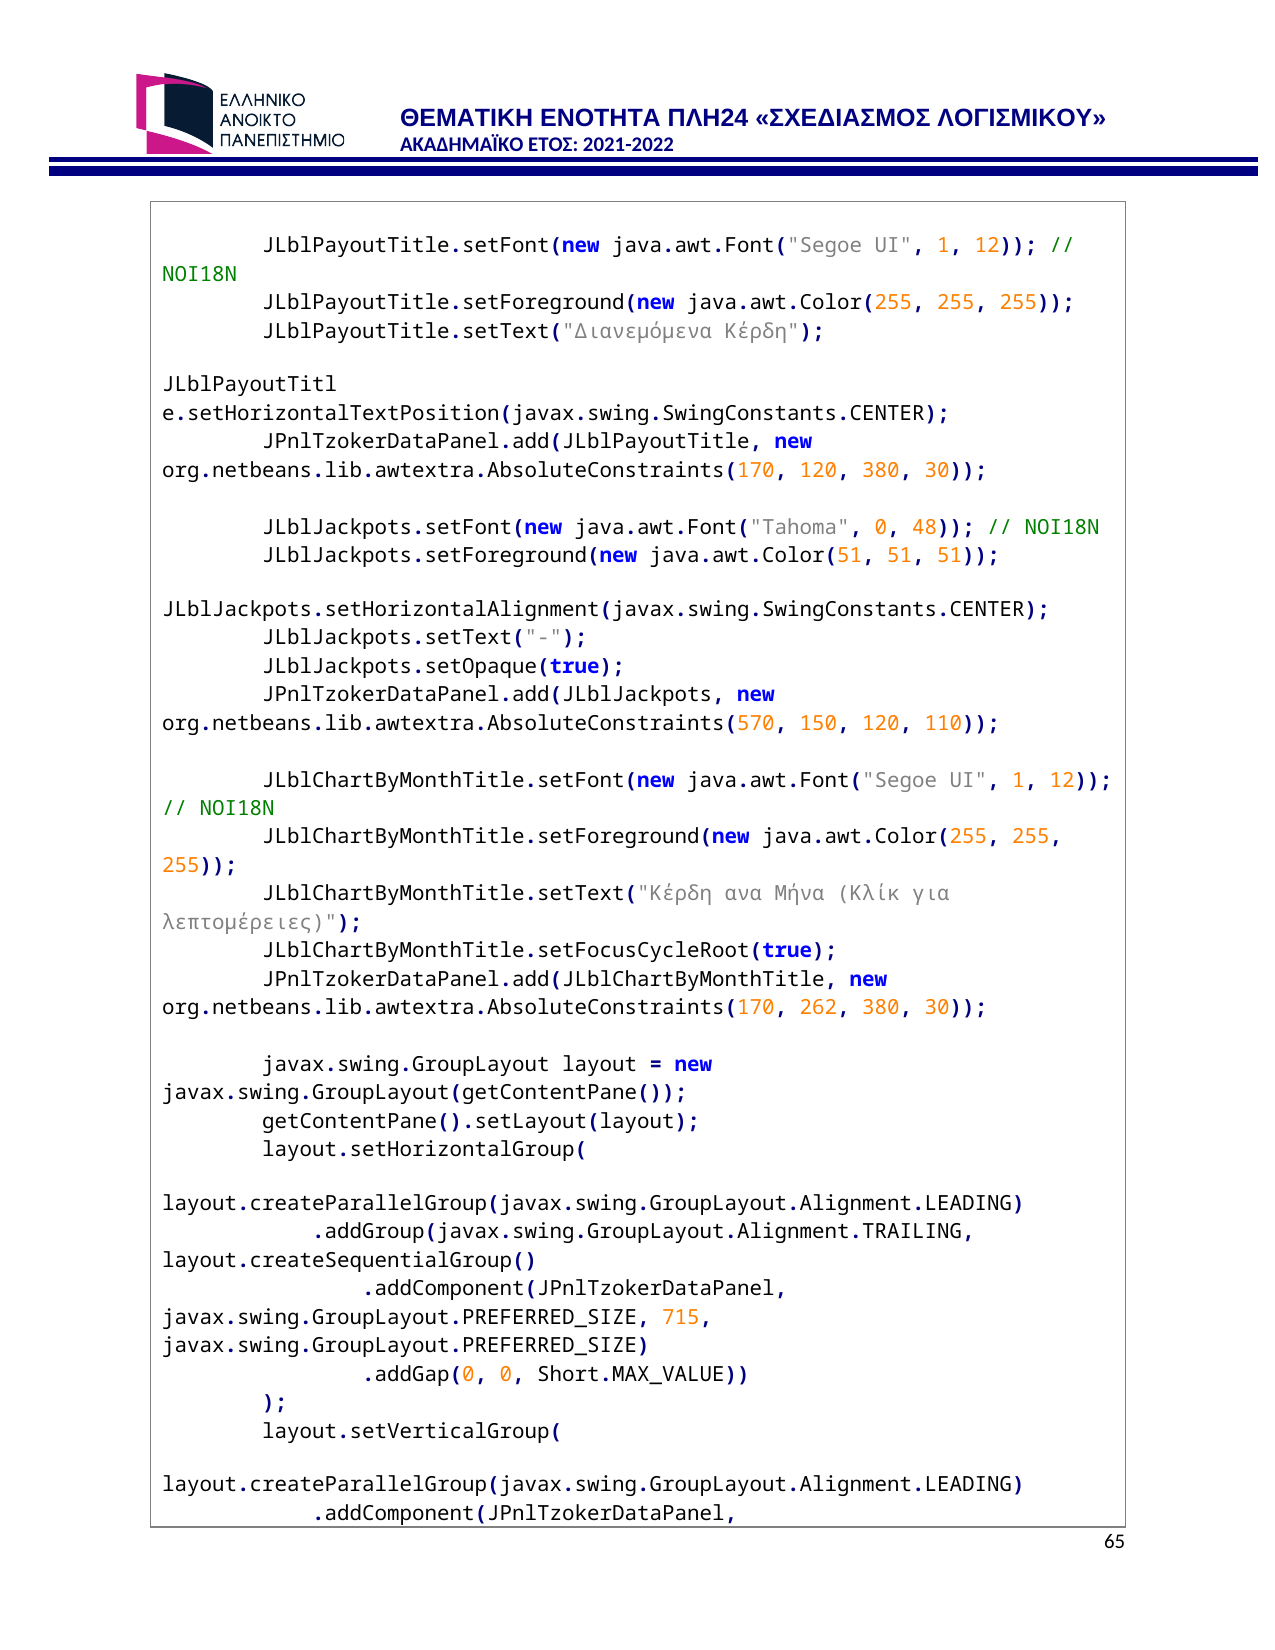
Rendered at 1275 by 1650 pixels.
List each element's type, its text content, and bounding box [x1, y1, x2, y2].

picture [136, 73, 345, 154]
